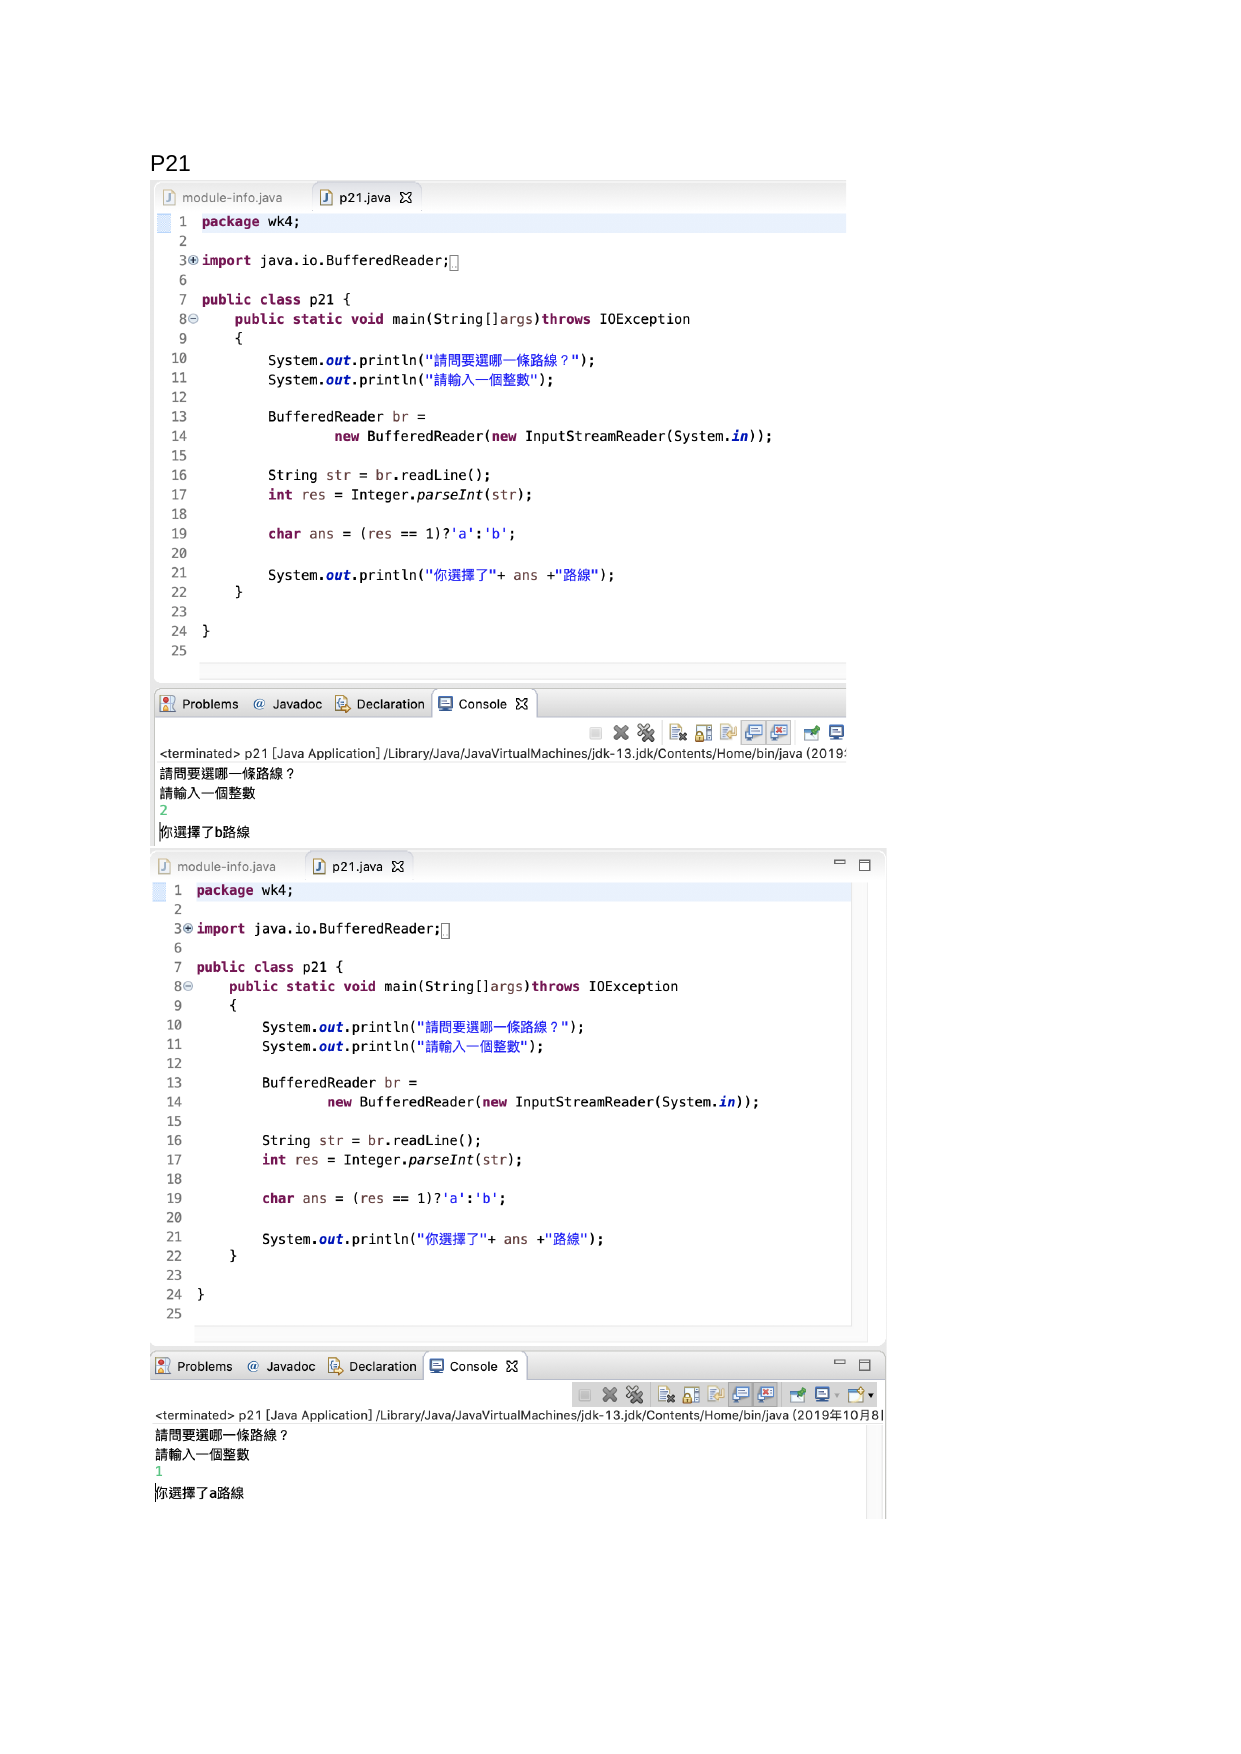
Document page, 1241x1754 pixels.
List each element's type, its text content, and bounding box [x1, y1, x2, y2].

picture [150, 848, 887, 1519]
picture [150, 180, 847, 846]
text P21 [150, 150, 1090, 176]
